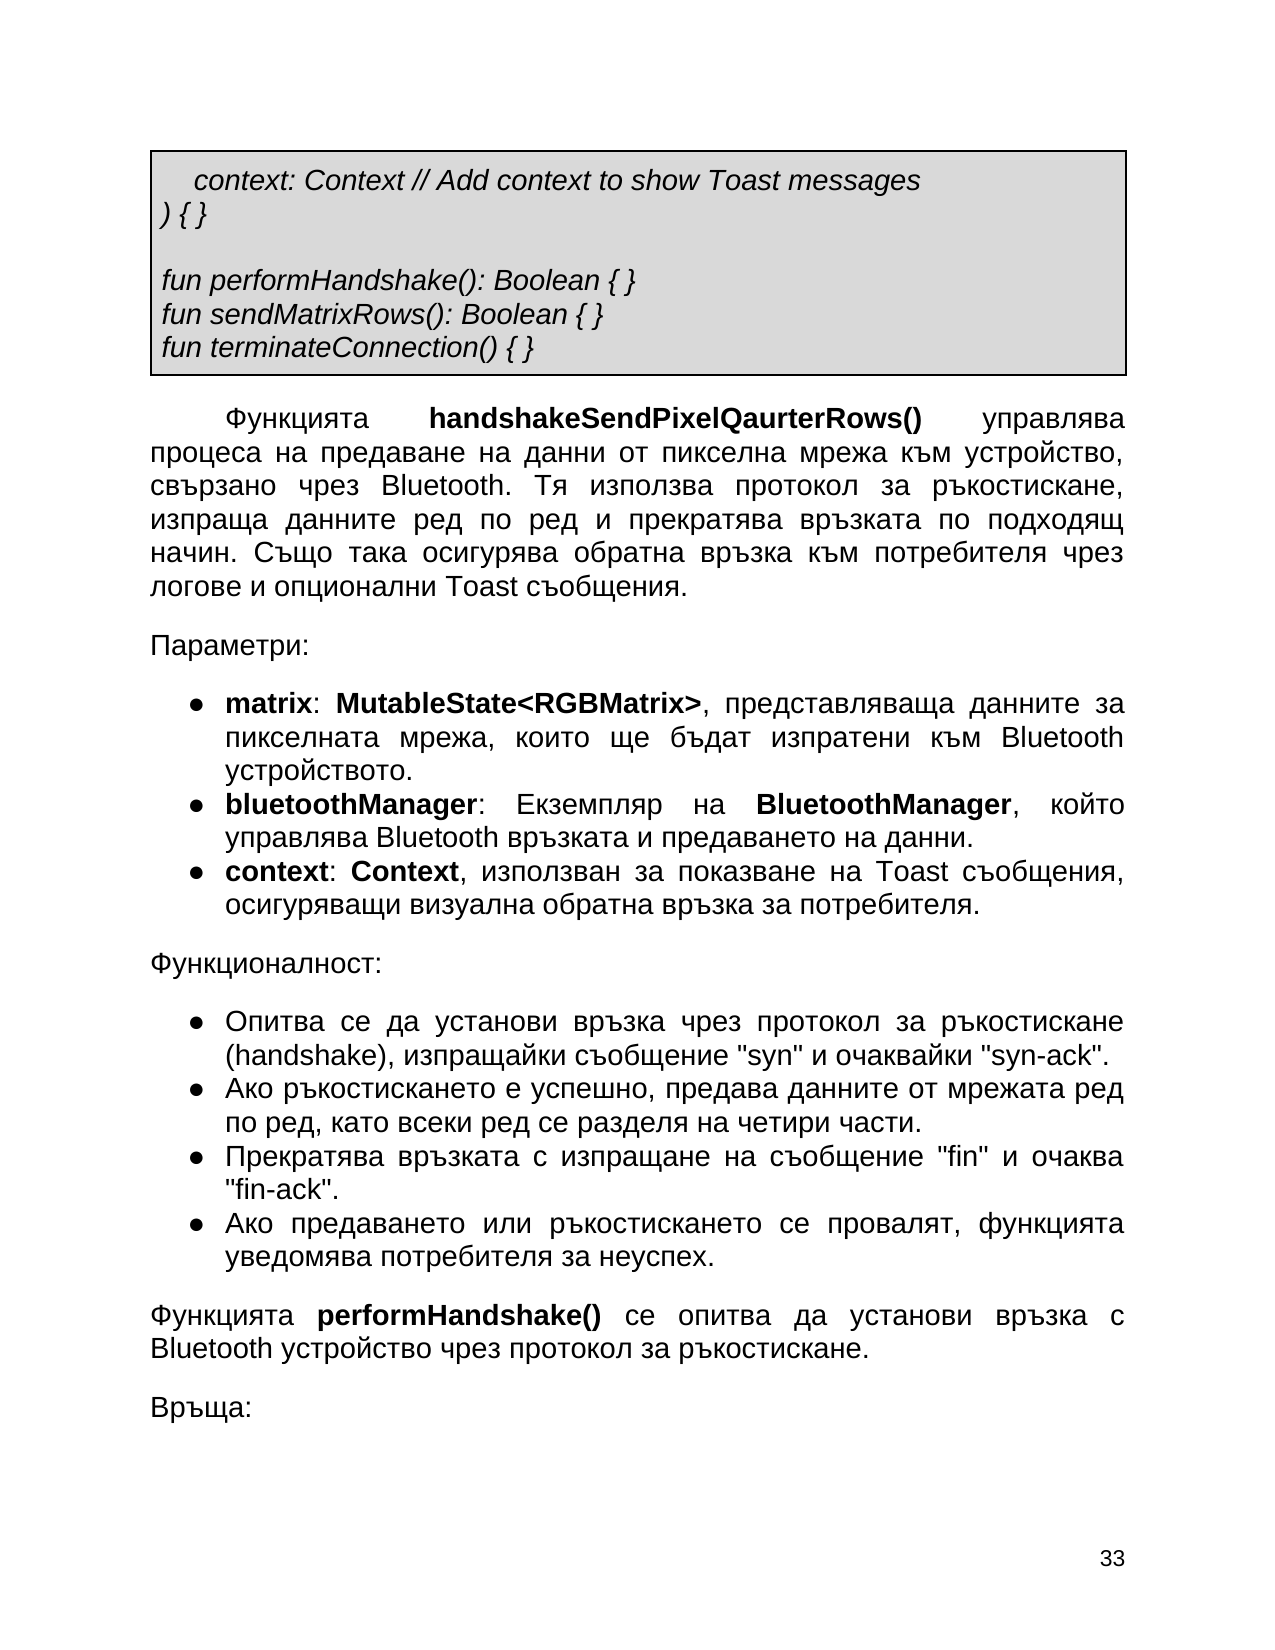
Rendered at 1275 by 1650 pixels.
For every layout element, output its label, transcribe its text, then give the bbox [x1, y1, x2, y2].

list Ако ръкостискането е успешно, предава данните от мрежата ред по ред, като всеки ред се разделя на четири части. [187, 1071, 1125, 1138]
text Функцията performHandshake() се опитва да установи връзка с Bluetooth устройство чрез протокол за ръкостискане. [150, 1298, 1125, 1365]
text Параметри: [150, 627, 1125, 661]
list Прекратява връзката с изпращане на съобщение "fin" и очаква "fin-ack". [187, 1138, 1125, 1206]
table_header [152, 152, 1125, 374]
list Опитва се да установи връзка чрез протокол за ръкостискане (handshake), изпращайки съобщение "syn" и очаквайки "syn-ack". [187, 1004, 1125, 1071]
list Ако предаването или ръкостискането се провалят, функцията уведомява потребителя за неуспех. [187, 1206, 1125, 1273]
list context: Context, използван за показване на Toast съобщения, осигуряващи визуална обратна връзка за потребителя. [187, 854, 1125, 921]
text Връща: [150, 1390, 1125, 1423]
text Функцията handshakeSendPixelQaurterRows() управлява процеса на предаване на данни от пикселна мрежа към устройство, свързано чрез Bluetooth. Тя използва протокол за ръкостискане, изпраща данните ред по ред и прекратява връзката по подходящ начин. Също така осигурява обратна връзка към потребителя чрез логове и опционални Toast съобщения. [150, 401, 1125, 602]
text Функционалност: [150, 946, 1125, 979]
list matrix: MutableState<RGBMatrix>, представляваща данните за пикселната мрежа, които ще бъдат изпратени към Bluetooth устройството. [187, 686, 1125, 787]
list bluetoothManager: Екземпляр на BluetoothManager, който управлява Bluetooth връзката и предаването на данни. [187, 787, 1125, 854]
